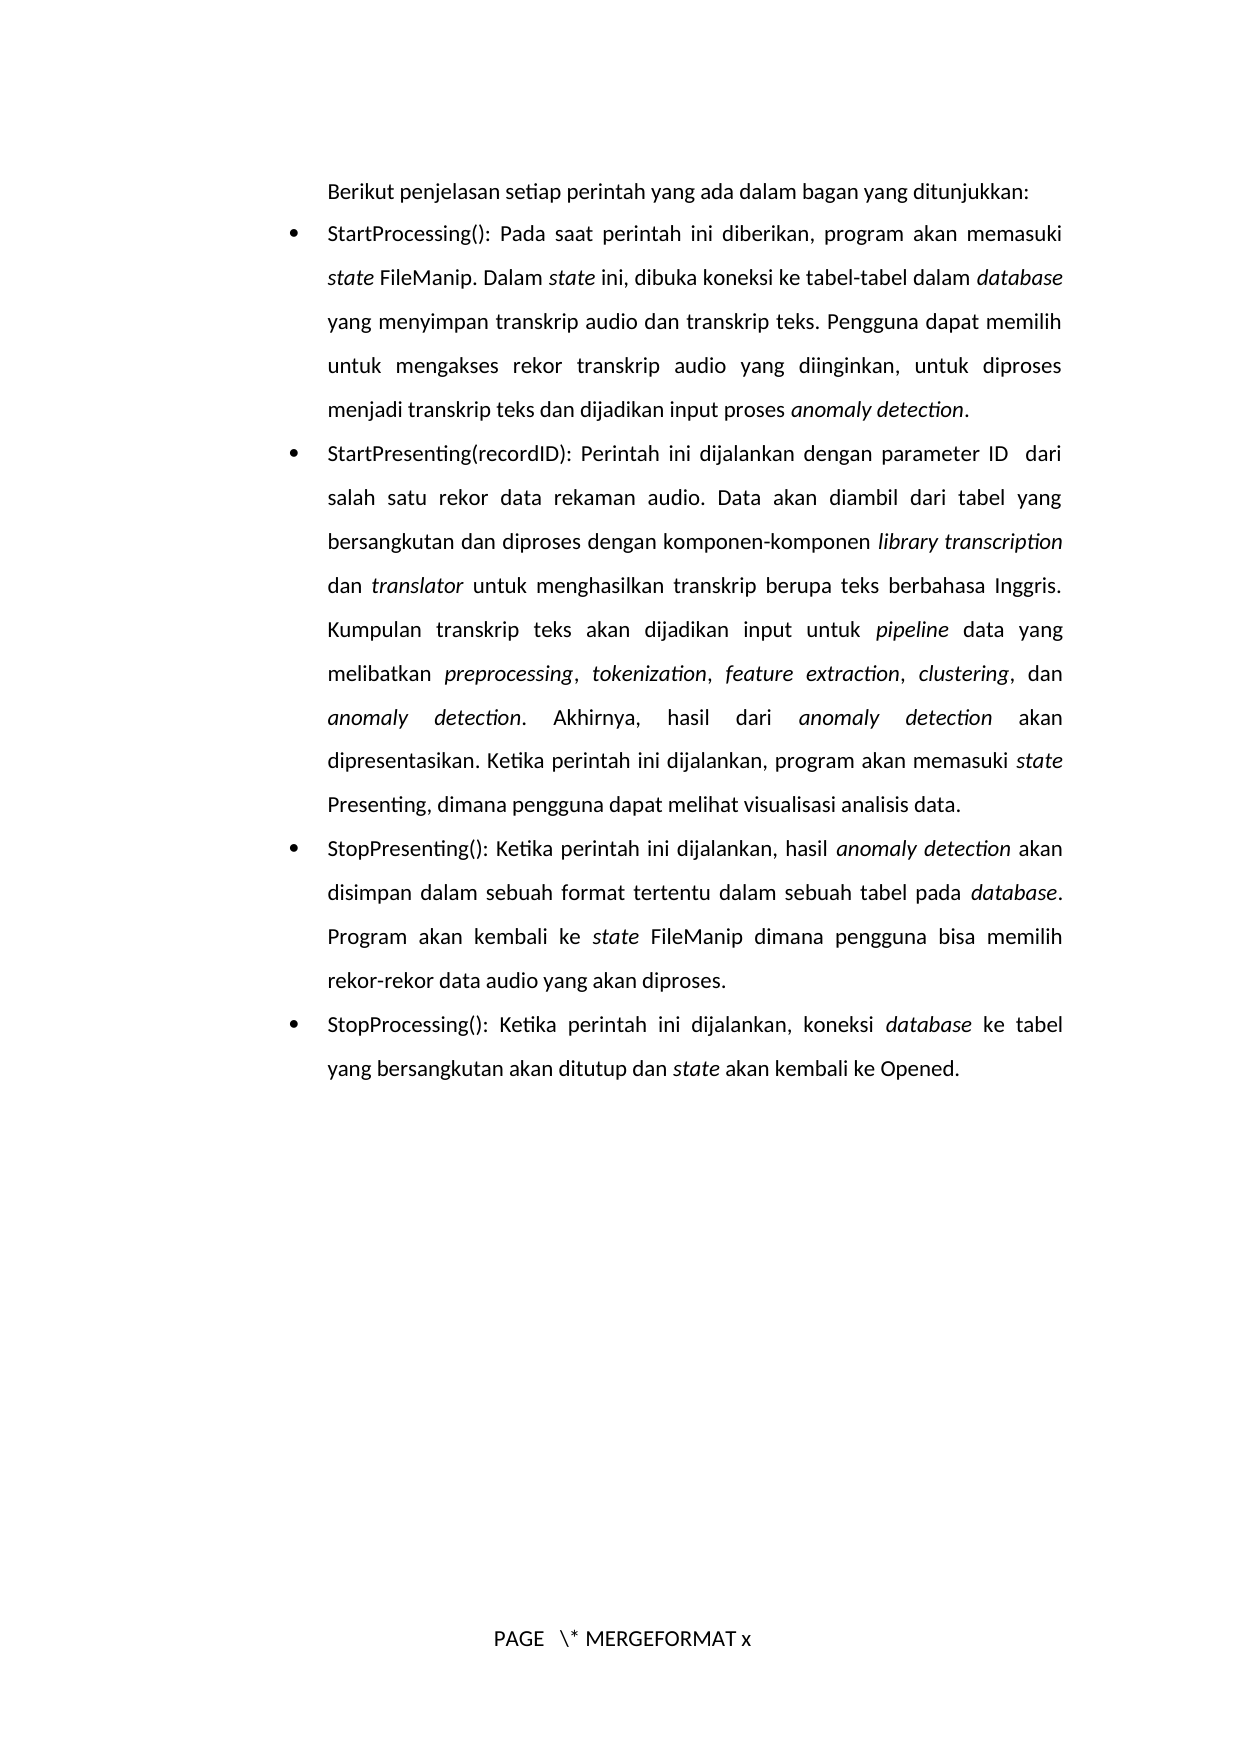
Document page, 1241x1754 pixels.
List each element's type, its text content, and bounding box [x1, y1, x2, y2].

list StartPresenting(recordID): Perintah ini dijalankan dengan parameter ID dari salah satu rekor data rekaman audio. Data akan diambil dari tabel yang bersangkutan dan diproses dengan komponen-komponen library transcription dan translator untuk menghasilkan transkrip berupa teks berbahasa Inggris. Kumpulan transkrip teks akan dijadikan input untuk pipeline data yang melibatkan preprocessing, tokenization, feature extraction, clustering, dan anomaly detection. Akhirnya, hasil dari anomaly detection akan dipresentasikan. Ketika perintah ini dijalankan, program akan memasuki state Presenting, dimana pengguna dapat melihat visualisasi analisis data. [290, 439, 1063, 819]
list StopPresenting(): Ketika perintah ini dijalankan, hasil anomaly detection akan disimpan dalam sebuah format tertentu dalam sebuah tabel pada database. Program akan kembali ke state FileManip dimana pengguna bisa memilih rekor-rekor data audio yang akan diproses. [290, 834, 1063, 994]
text Berikut penjelasan setiap perintah yang ada dalam bagan yang ditunjukkan: [177, 177, 1063, 205]
list StartProcessing(): Pada saat perintah ini diberikan, program akan memasuki state FileManip. Dalam state ini, dibuka koneksi ke tabel-tabel dalam database yang menyimpan transkrip audio dan transkrip teks. Pengguna dapat memilih untuk mengakses rekor transkrip audio yang diinginkan, untuk diproses menjadi transkrip teks dan dijadikan input proses anomaly detection. [290, 219, 1063, 423]
list StopProcessing(): Ketika perintah ini dijalankan, koneksi database ke tabel yang bersangkutan akan ditutup dan state akan kembali ke Opened. [290, 1010, 1063, 1082]
